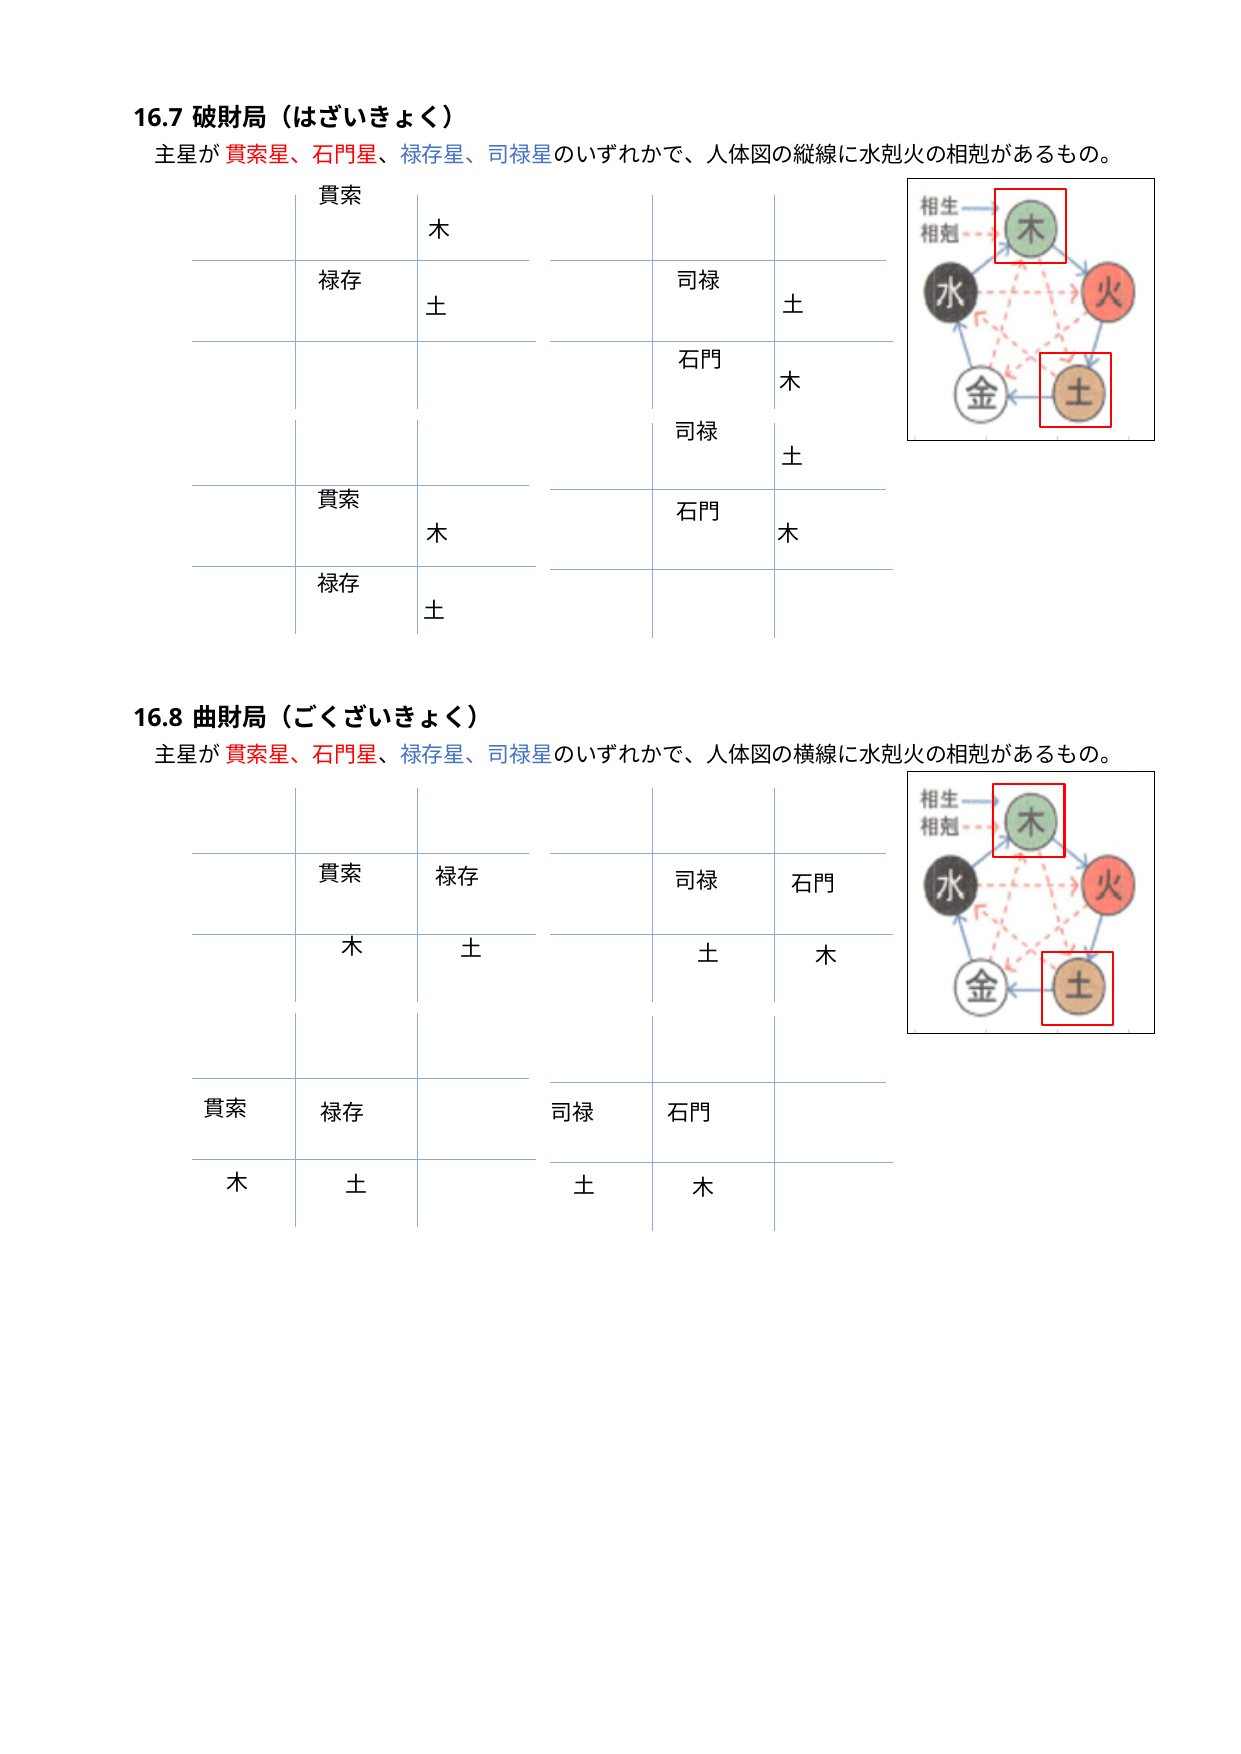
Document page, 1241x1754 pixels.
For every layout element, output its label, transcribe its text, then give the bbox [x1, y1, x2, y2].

text 主星が 貫索星、石門星、禄存星、司禄星のいずれかで、人体図の縦線に水剋火の相剋があるもの。 [154, 134, 1167, 172]
picture [908, 179, 1154, 440]
list 破財局（はざいきょく） [133, 97, 1145, 134]
text 主星が 貫索星、石門星、禄存星、司禄星のいずれかで、人体図の横線に水剋火の相剋があるもの。 [154, 734, 1167, 772]
picture [908, 772, 1154, 1033]
list 曲財局（ごくざいきょく） [133, 697, 1145, 734]
